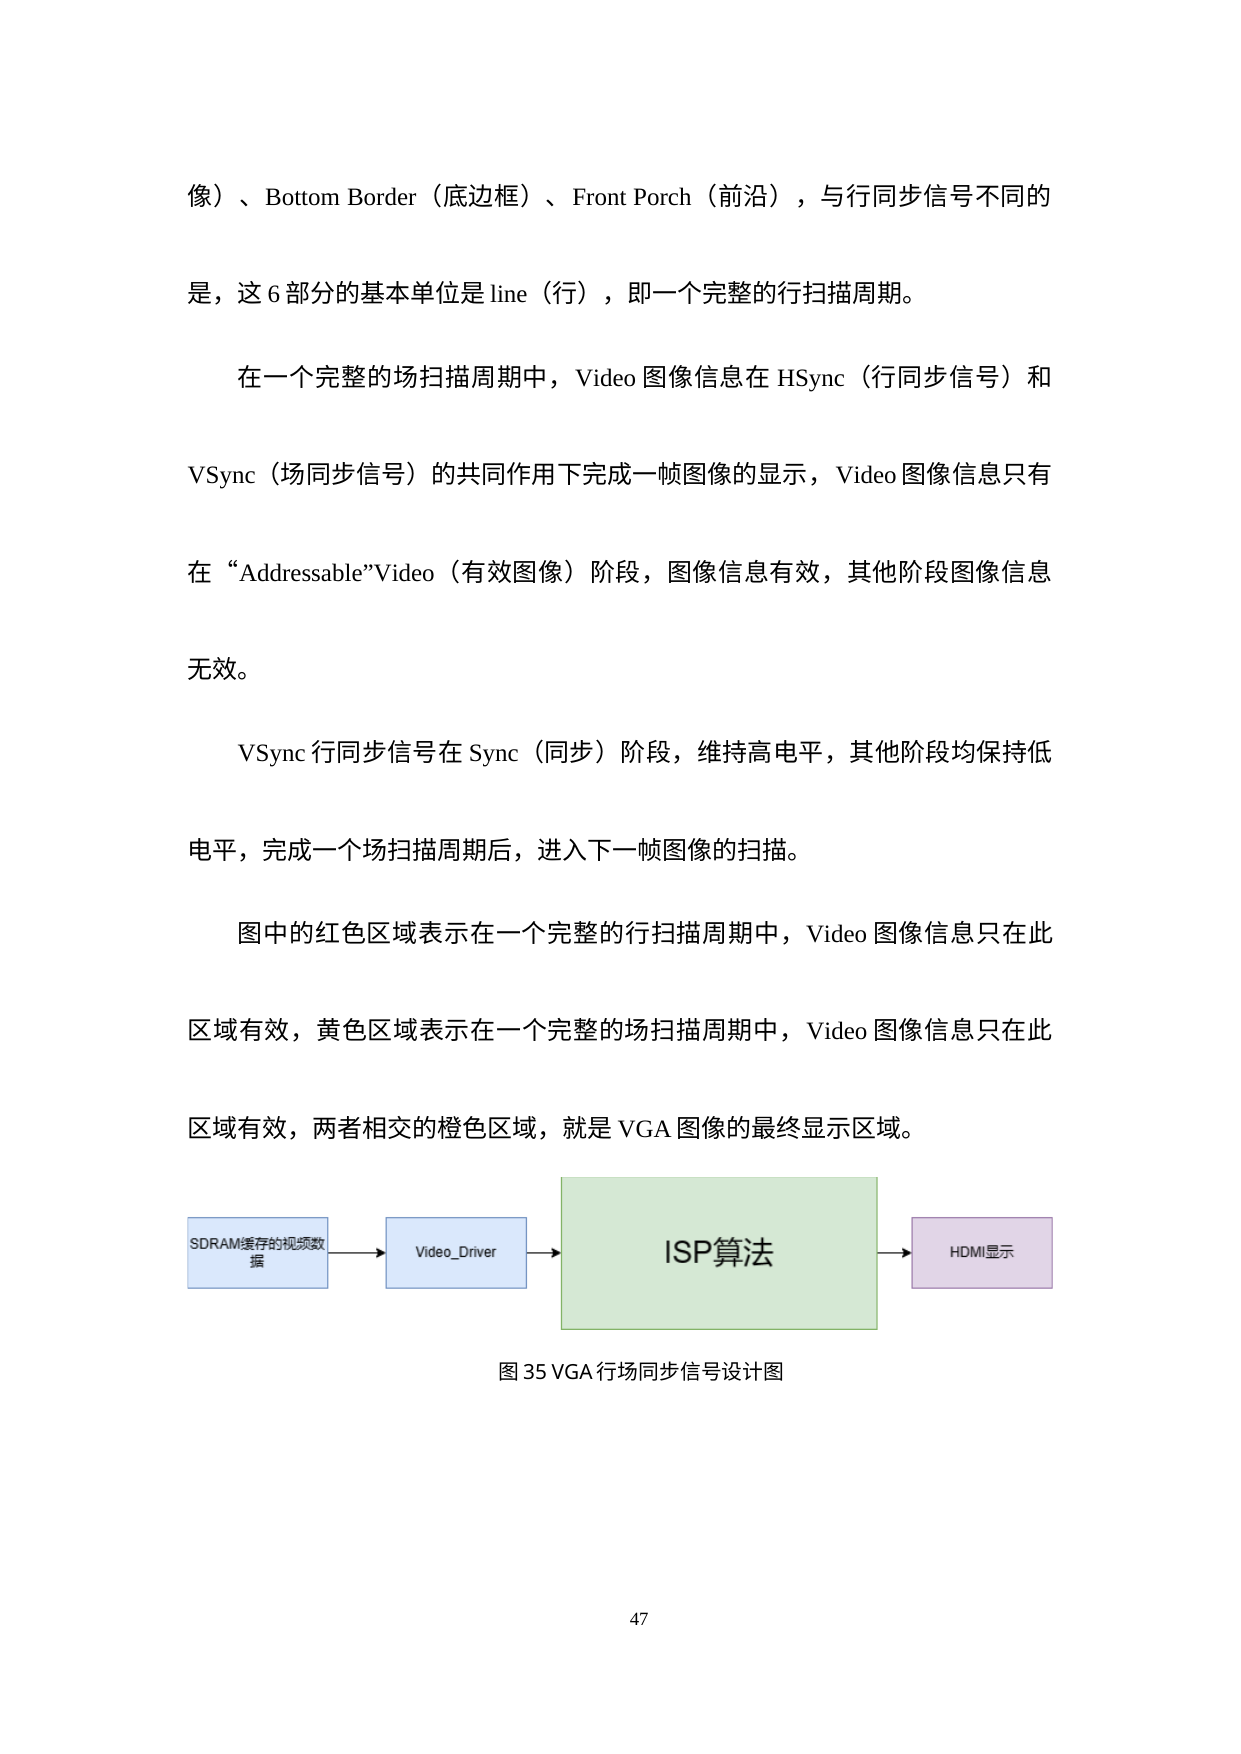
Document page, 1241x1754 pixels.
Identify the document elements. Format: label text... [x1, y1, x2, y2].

text 图35 VGA行场同步信号设计图 [187, 1354, 1053, 1386]
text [187, 162, 1053, 324]
picture [187, 1177, 1053, 1330]
text VSync行同步信号在Sync（同步）阶段，维持高电平，其他阶段均保持低电平，完成一个场扫描周期后，进入下一帧图像的扫描。 [187, 718, 1053, 881]
text 图中的红色区域表示在一个完整的行扫描周期中，Video图像信息只在此区域有效，黄色区域表示在一个完整的场扫描周期中，Video图像信息只在此区域有效，两者相交的橙色区域，就是VGA图像的最终显示区域。 [187, 899, 1053, 1159]
text 在一个完整的场扫描周期中，Video图像信息在HSync（行同步信号）和VSync（场同步信号）的共同作用下完成一帧图像的显示，Video图像信息只有在“Addressable”Video（有效图像）阶段，图像信息有效，其他阶段图像信息无效。 [187, 343, 1053, 700]
